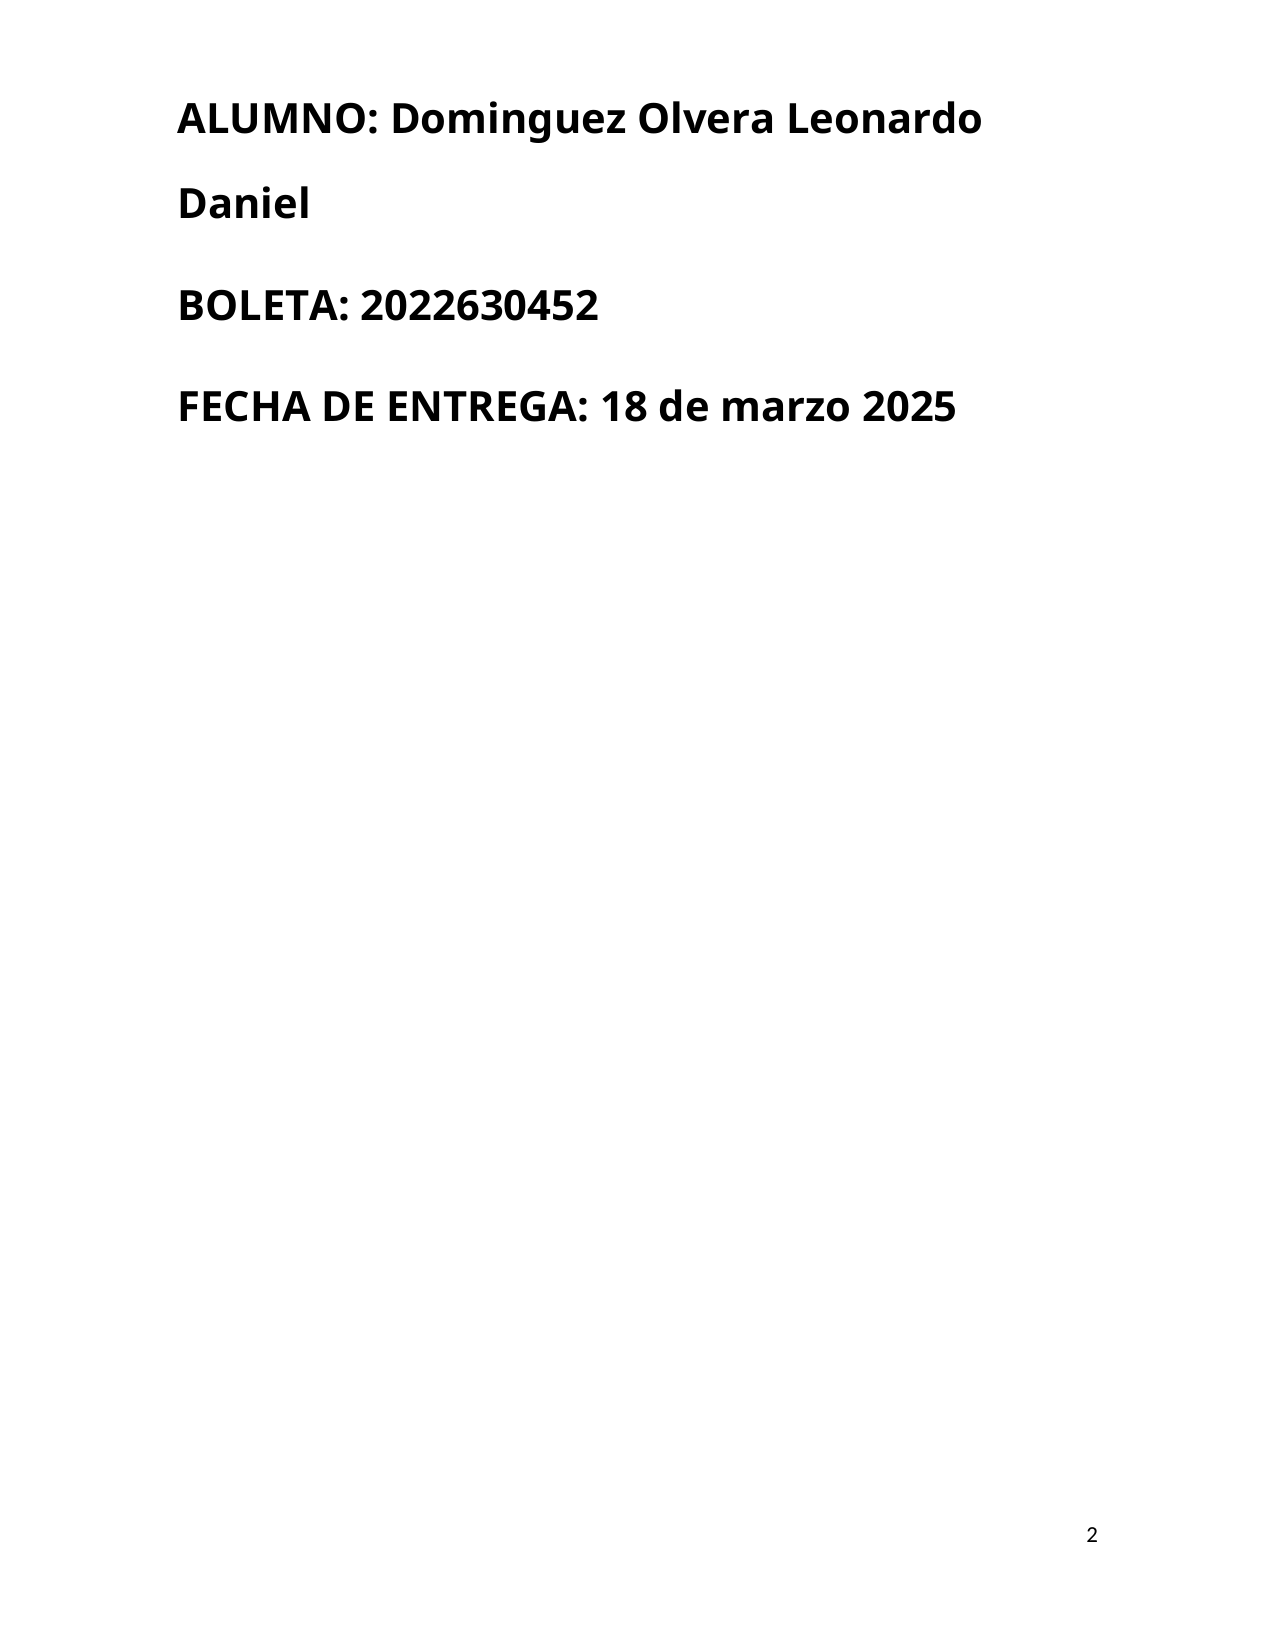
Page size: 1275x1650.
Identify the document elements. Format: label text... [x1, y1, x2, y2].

text FECHA DE ENTREGA: 18 de marzo 2025 [177, 377, 1098, 434]
text ALUMNO: Dominguez Olvera Leonardo Daniel [177, 89, 1098, 231]
text BOLETA: 2022630452 [177, 276, 1098, 332]
